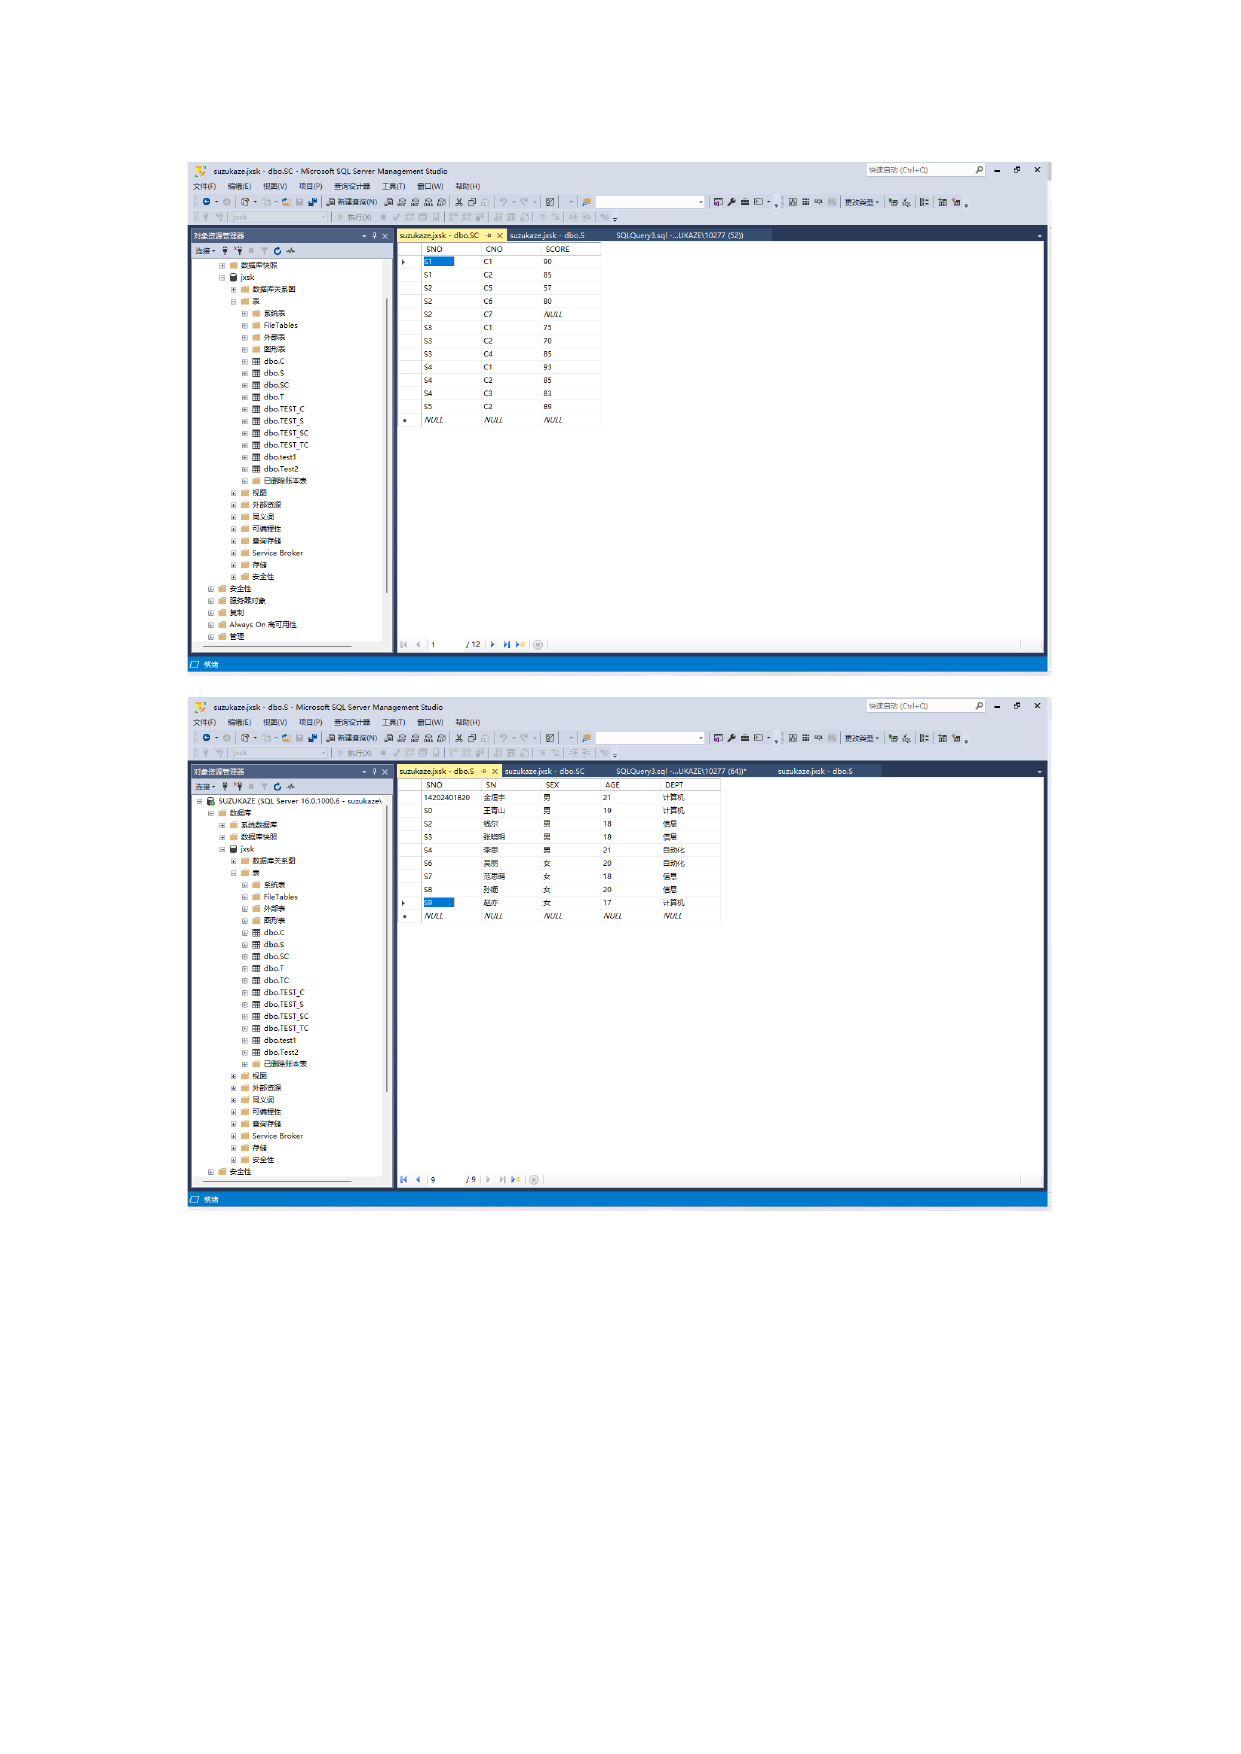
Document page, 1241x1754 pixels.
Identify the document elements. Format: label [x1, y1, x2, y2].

picture [187, 162, 1052, 676]
picture [187, 697, 1052, 1211]
